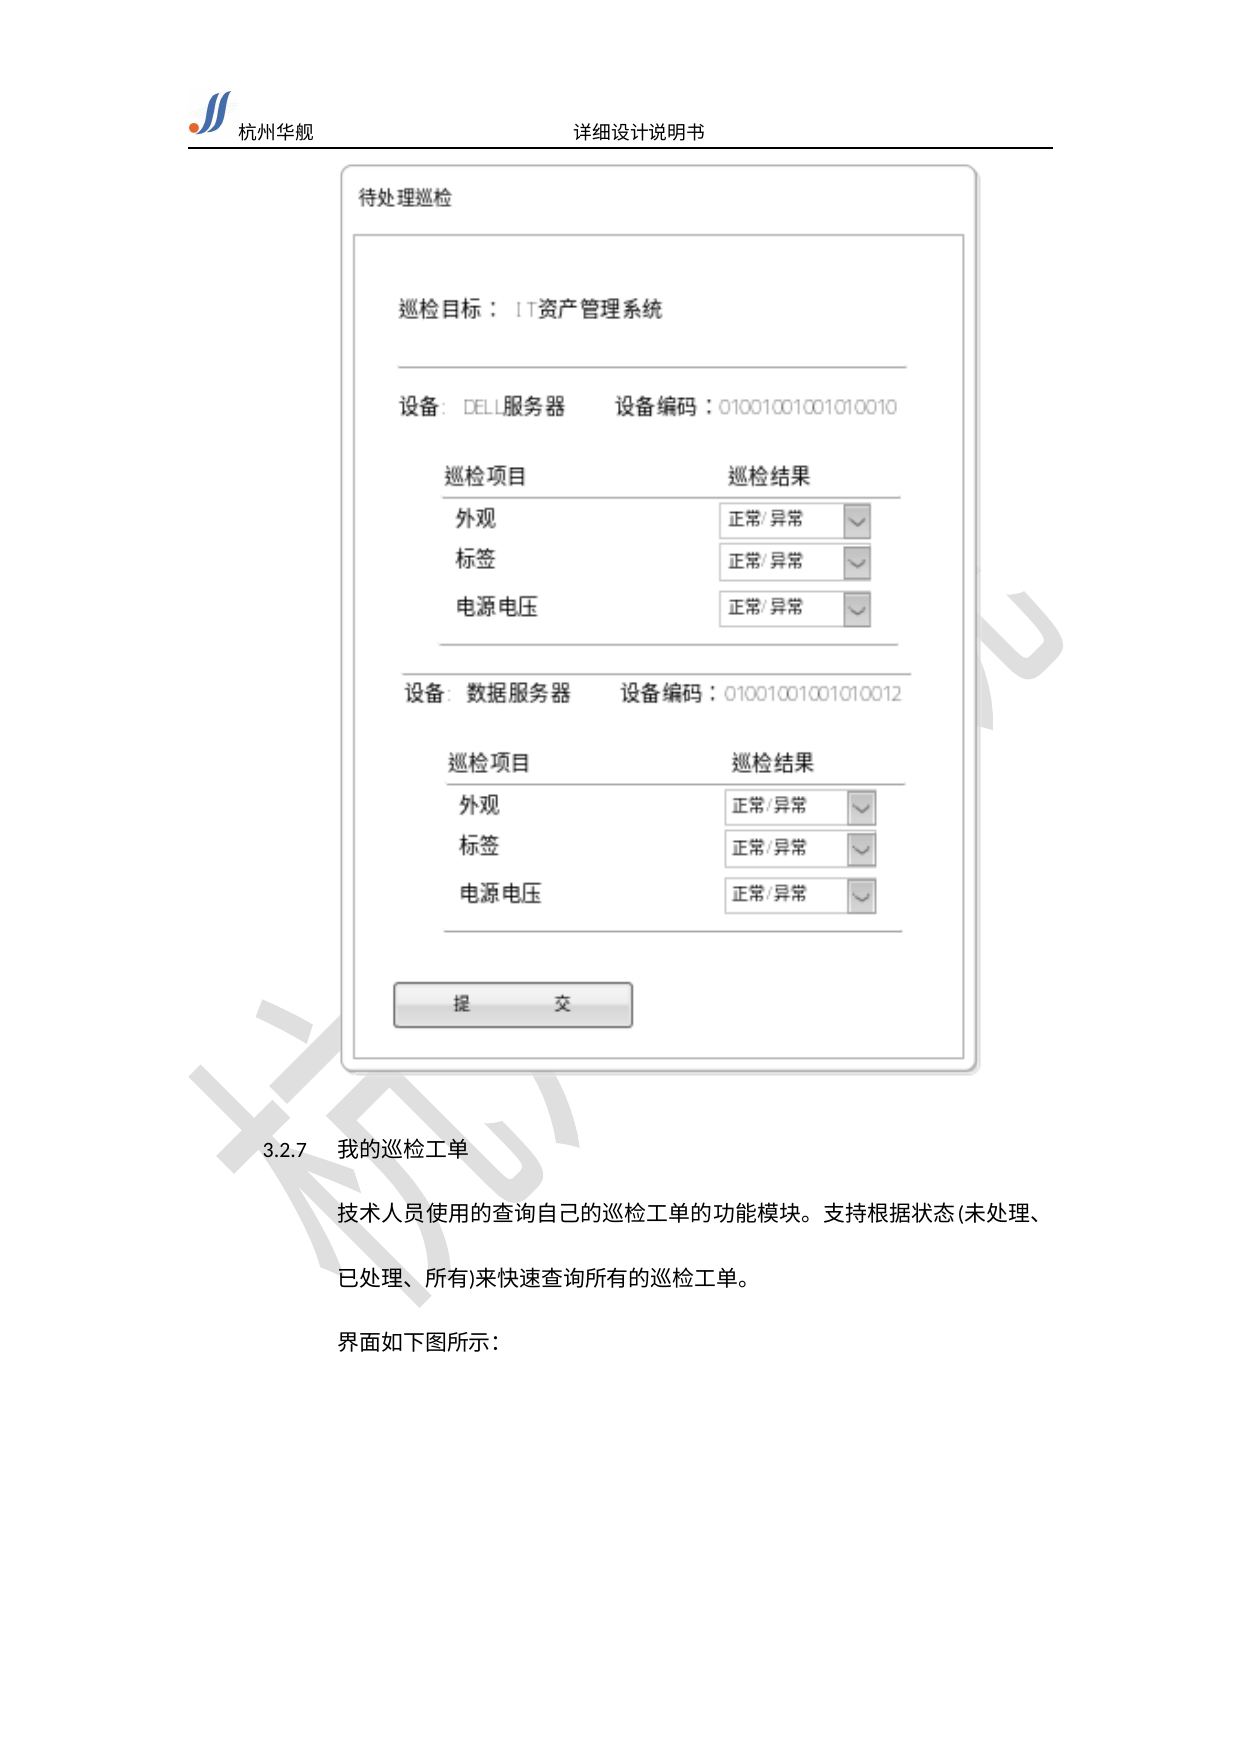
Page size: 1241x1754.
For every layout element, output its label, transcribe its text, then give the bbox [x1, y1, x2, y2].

picture [187, 88, 239, 140]
list 技术人员使用的查询自己的巡检工单的功能模块。支持根据状态(未处理、已处理、所有)来快速查询所有的巡检工单。 [337, 1195, 1053, 1293]
list 我的巡检工单 [262, 1131, 1053, 1164]
list 界面如下图所示： [337, 1324, 1053, 1357]
